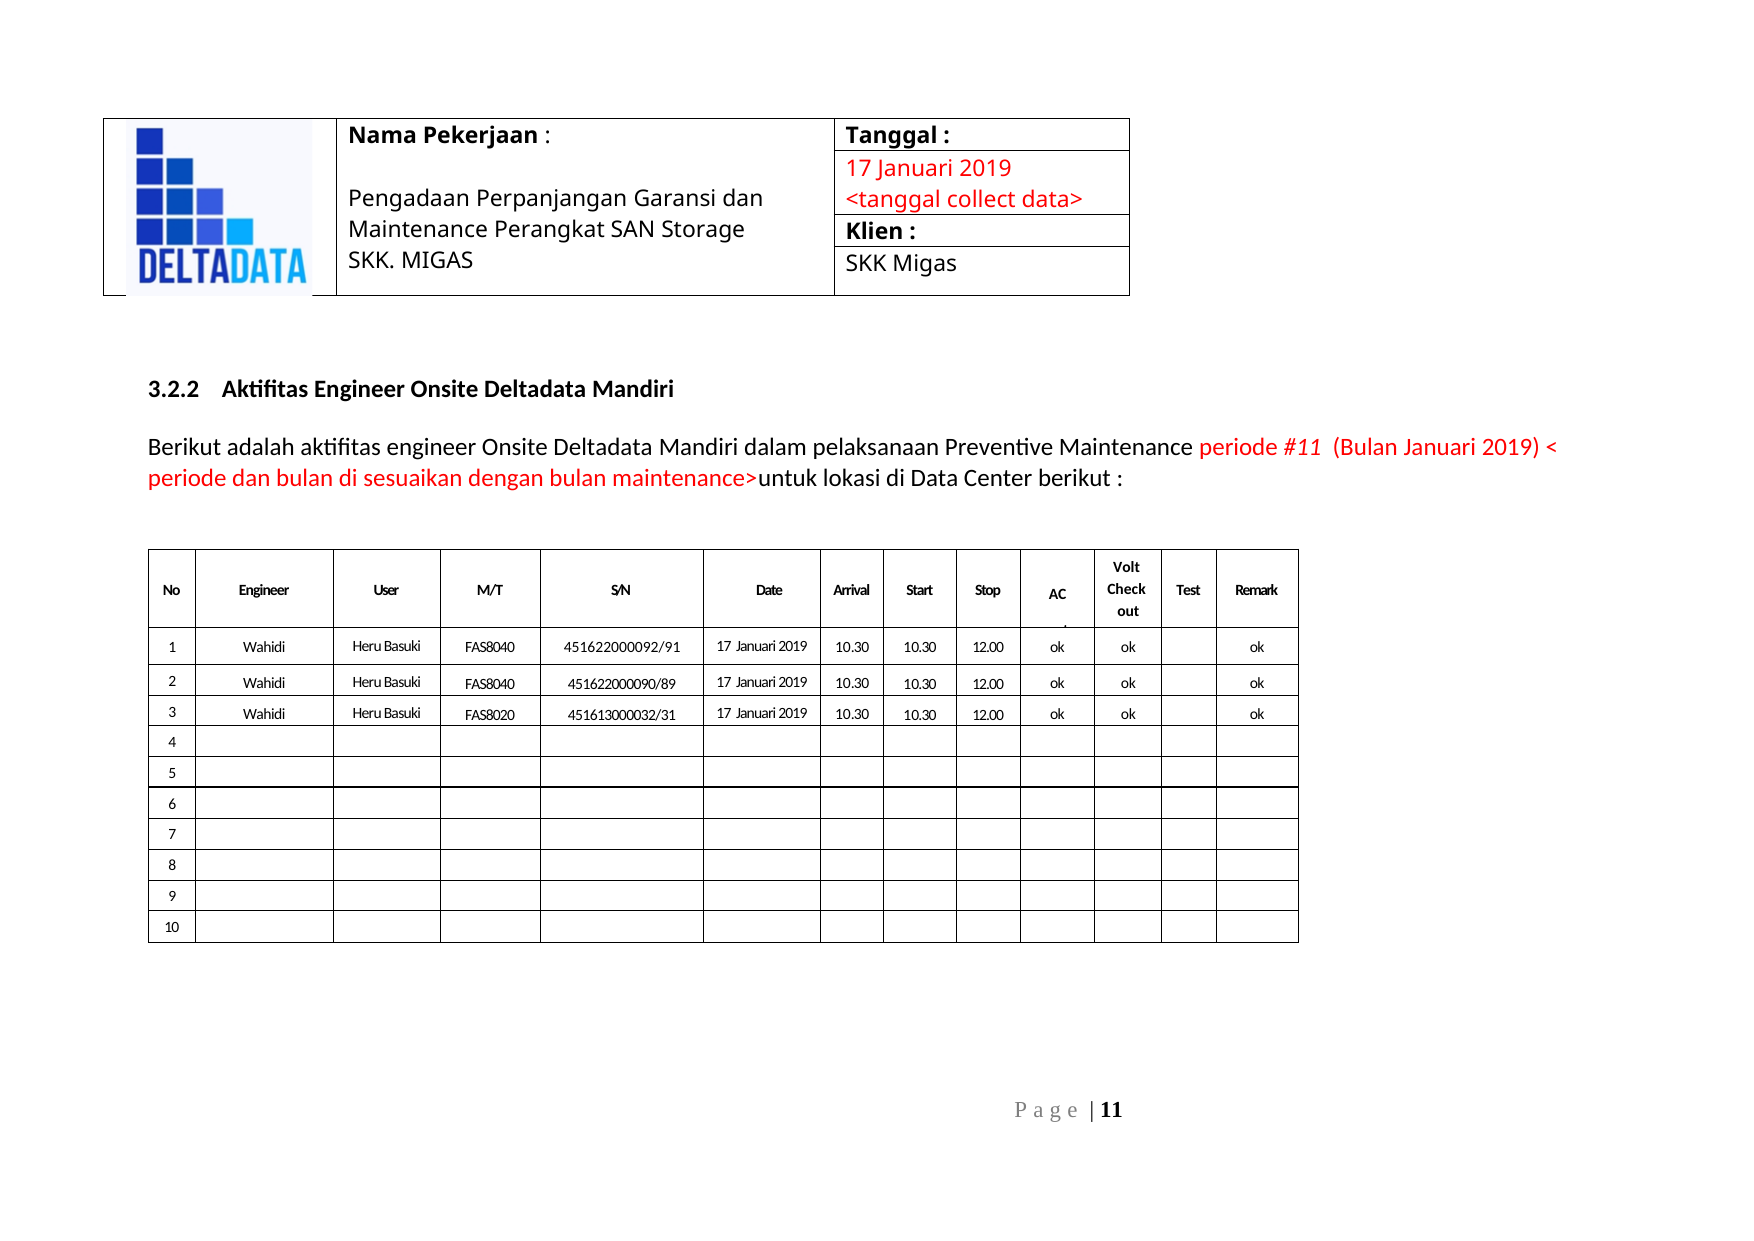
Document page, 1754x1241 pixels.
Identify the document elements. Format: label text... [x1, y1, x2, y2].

table_cell [1217, 726, 1298, 756]
table_cell [334, 757, 440, 786]
table_cell ok [1217, 665, 1298, 694]
table_cell [1217, 788, 1298, 817]
table_cell ok [1217, 628, 1298, 663]
table_cell [821, 819, 883, 848]
table_cell ok [1095, 665, 1161, 694]
table_cell [1162, 757, 1216, 786]
table_cell [441, 726, 540, 756]
table_cell [821, 911, 883, 942]
table_cell [957, 757, 1020, 786]
table_cell [1217, 881, 1298, 910]
table_cell 451622000092/91 [541, 628, 703, 663]
table_cell 10.30 [821, 696, 883, 725]
table_header Date [704, 550, 820, 627]
table_cell 2 [149, 665, 195, 694]
table_cell [704, 757, 820, 786]
table_cell [957, 881, 1020, 910]
picture [126, 119, 313, 296]
table_cell [821, 850, 883, 879]
table_cell [1217, 757, 1298, 786]
table_cell [1217, 819, 1298, 848]
text Berikut adalah aktifitas engineer Onsite Deltadata Mandiri dalam pelaksanaan Preventive Maintenance periode #11 (Bulan Januari 2019) < periode dan bulan di sesuaikan dengan bulan maintenance>untuk lokasi di Data Center berikut : [148, 431, 1606, 492]
table_cell [196, 757, 333, 786]
table_header User [334, 550, 440, 627]
table_cell [884, 881, 956, 910]
table_cell [541, 757, 703, 786]
table_cell [821, 788, 883, 817]
table_cell [1162, 911, 1216, 942]
table_cell [957, 819, 1020, 848]
table_cell [704, 850, 820, 879]
table_cell [441, 788, 540, 817]
table_cell [1021, 911, 1094, 942]
table_cell 3 [149, 696, 195, 725]
table_cell [541, 788, 703, 817]
table_cell 10.30 [821, 665, 883, 694]
table_cell 451622000090/89 [541, 665, 703, 694]
table_cell [196, 881, 333, 910]
table_cell [1095, 726, 1161, 756]
table_cell [957, 726, 1020, 756]
table_header Engineer [196, 550, 333, 627]
table_cell 12.00 [957, 665, 1020, 694]
table_cell ok [1021, 628, 1094, 663]
table_cell 7 [149, 819, 195, 848]
table_cell [1217, 911, 1298, 942]
table_cell [441, 911, 540, 942]
table_cell 10.30 [884, 696, 956, 725]
table_cell [1021, 819, 1094, 848]
table_cell [884, 757, 956, 786]
table_header Start [884, 550, 956, 627]
table_cell [884, 850, 956, 879]
table_cell [884, 726, 956, 756]
table_header Stop [957, 550, 1020, 627]
table_cell 451613000032/31 [541, 696, 703, 725]
table_cell [1021, 881, 1094, 910]
table_cell [1095, 788, 1161, 817]
table_cell FAS8020 [441, 696, 540, 725]
table_cell [1021, 788, 1094, 817]
table_cell [334, 911, 440, 942]
table_cell 4 [149, 726, 195, 756]
table_cell [441, 881, 540, 910]
table_cell [441, 819, 540, 848]
table_cell [957, 911, 1020, 942]
table_cell [441, 850, 540, 879]
table_cell [1162, 788, 1216, 817]
table_cell [704, 881, 820, 910]
table_cell [1021, 726, 1094, 756]
table_cell 17 Januari 2019 [704, 628, 820, 663]
table_cell ok [1095, 628, 1161, 663]
table_cell [541, 850, 703, 879]
table_cell Wahidi [196, 665, 333, 694]
table_cell ok [1217, 696, 1298, 725]
table_cell [1162, 726, 1216, 756]
table_cell 10.30 [884, 628, 956, 663]
table_cell [1162, 696, 1216, 725]
table_cell [541, 911, 703, 942]
table_cell [957, 850, 1020, 879]
table_cell 8 [149, 850, 195, 879]
table_cell Wahidi [196, 628, 333, 663]
table_header Arrival [821, 550, 883, 627]
table_cell [704, 911, 820, 942]
table_cell 10.30 [821, 628, 883, 663]
table_cell [821, 757, 883, 786]
table_cell [704, 726, 820, 756]
table_header Test [1162, 550, 1216, 627]
table_cell [884, 819, 956, 848]
table_cell [1162, 665, 1216, 694]
table_cell [334, 788, 440, 817]
table_cell [1095, 881, 1161, 910]
table_cell [441, 757, 540, 786]
table_header Remark [1217, 550, 1298, 627]
table_cell [957, 788, 1020, 817]
table_cell [1162, 881, 1216, 910]
table_cell ok [1021, 696, 1094, 725]
table_header AC out [1021, 550, 1094, 627]
table_cell [196, 850, 333, 879]
table_cell [704, 788, 820, 817]
table_cell [541, 819, 703, 848]
table_cell [196, 788, 333, 817]
table_cell ok [1021, 665, 1094, 694]
table_cell 6 [149, 788, 195, 817]
table_cell FAS8040 [441, 665, 540, 694]
table_cell [196, 819, 333, 848]
table_cell 9 [149, 881, 195, 910]
table_cell [1095, 819, 1161, 848]
table_cell [1162, 819, 1216, 848]
table_cell Heru Basuki [334, 696, 440, 725]
table_header S/N [541, 550, 703, 627]
table_cell [704, 819, 820, 848]
table_cell 10 [149, 911, 195, 942]
table_cell [1162, 628, 1216, 663]
table_cell [196, 726, 333, 756]
table_cell 5 [149, 757, 195, 786]
table_cell [334, 881, 440, 910]
table_cell [334, 819, 440, 848]
table_cell [821, 881, 883, 910]
table_cell [821, 726, 883, 756]
table_cell 1 [149, 628, 195, 663]
table_cell [1095, 850, 1161, 879]
table_cell Wahidi [196, 696, 333, 725]
table_cell [1021, 850, 1094, 879]
subtitle Aktifitas Engineer Onsite Deltadata Mandiri [148, 373, 1606, 403]
table_cell 17 Januari 2019 [704, 696, 820, 725]
table_cell [1162, 850, 1216, 879]
table_cell [884, 788, 956, 817]
table_cell 12.00 [957, 696, 1020, 725]
table_cell Heru Basuki [334, 665, 440, 694]
table_cell Heru Basuki [334, 628, 440, 663]
table_cell [541, 726, 703, 756]
table_cell FAS8040 [441, 628, 540, 663]
table_header No [149, 550, 195, 627]
table_cell 10.30 [884, 665, 956, 694]
table_header Volt Check out [1095, 550, 1161, 627]
table_cell [1095, 757, 1161, 786]
table_header M/T [441, 550, 540, 627]
table_cell ok [1095, 696, 1161, 725]
table_cell [334, 850, 440, 879]
table_cell [1021, 757, 1094, 786]
table_cell [334, 726, 440, 756]
table_cell [1095, 911, 1161, 942]
table_cell [1217, 850, 1298, 879]
table_cell [884, 911, 956, 942]
table_cell [541, 881, 703, 910]
table_cell 17 Januari 2019 [704, 665, 820, 694]
table_cell 12.00 [957, 628, 1020, 663]
table_cell [196, 911, 333, 942]
